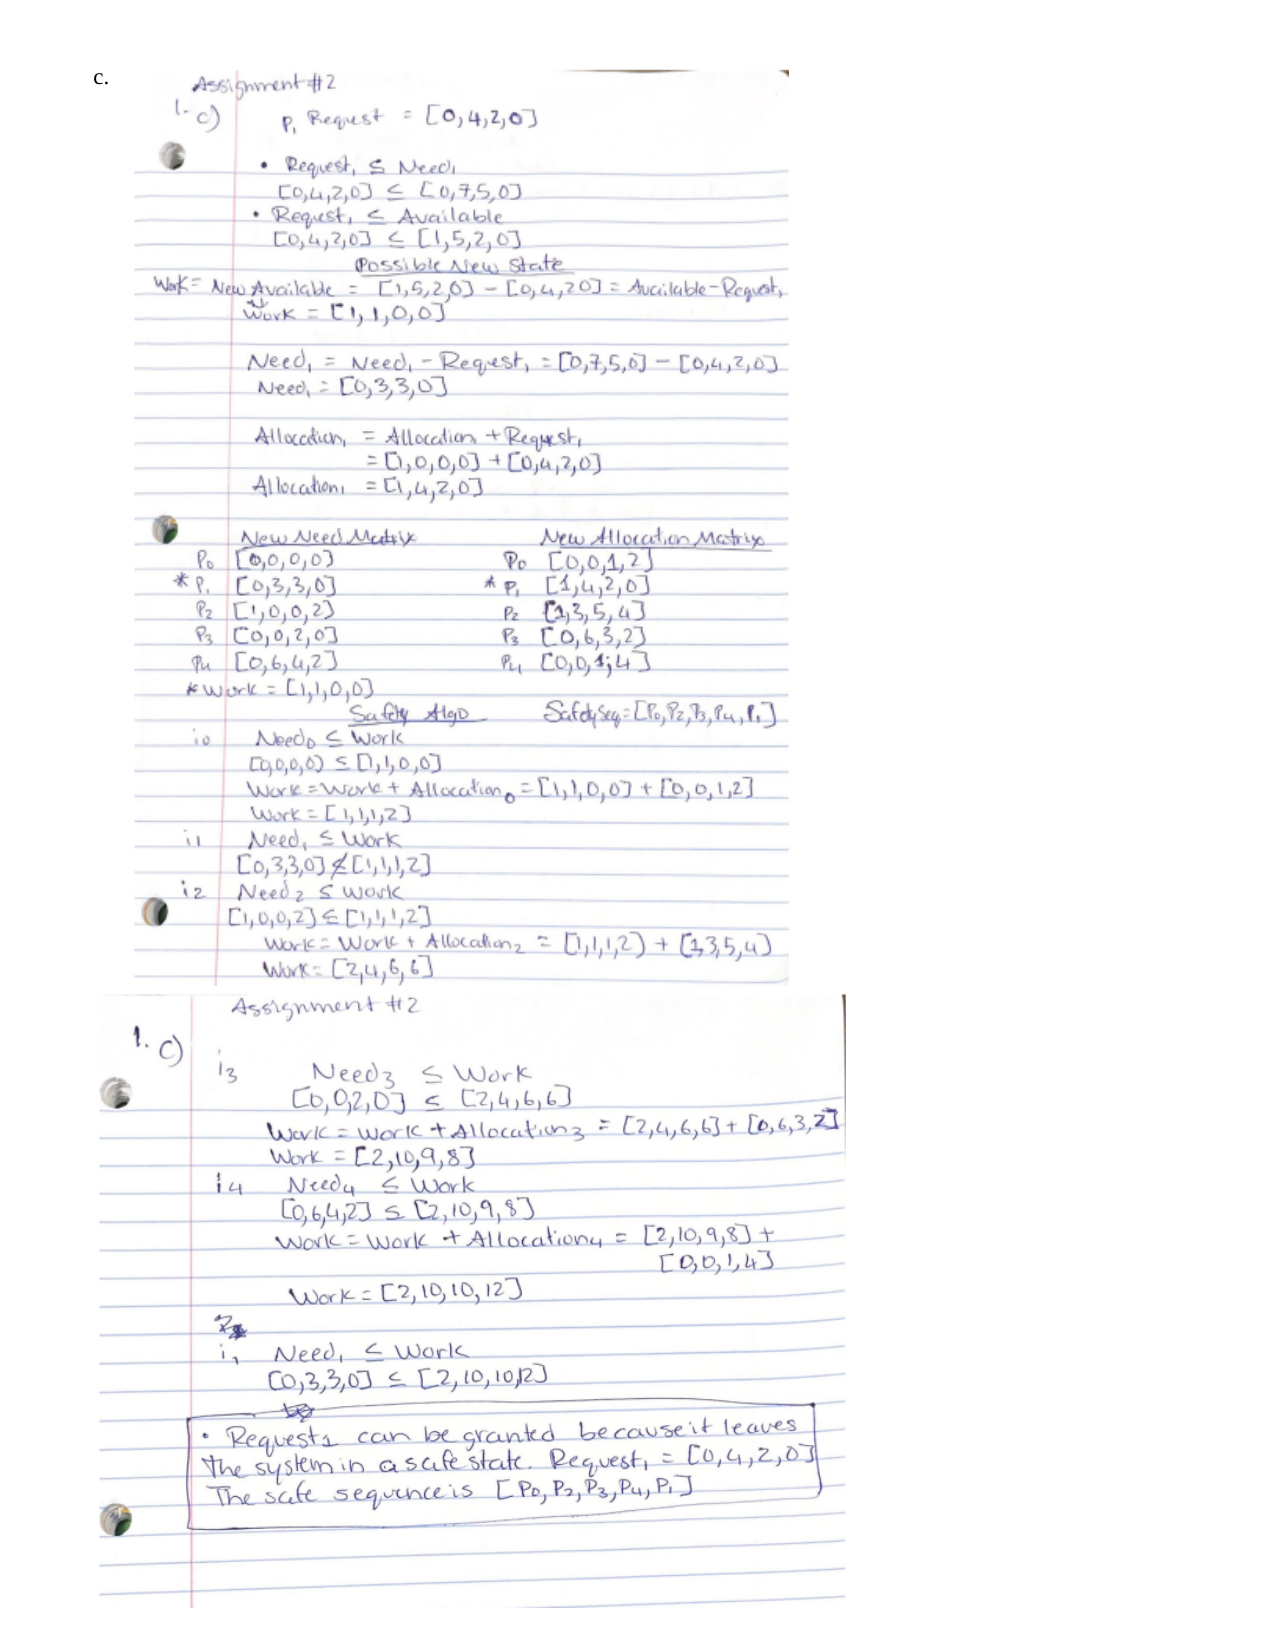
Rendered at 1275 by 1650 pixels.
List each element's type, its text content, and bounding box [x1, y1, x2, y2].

picture [99, 64, 853, 1608]
text c. [93, 63, 1257, 89]
